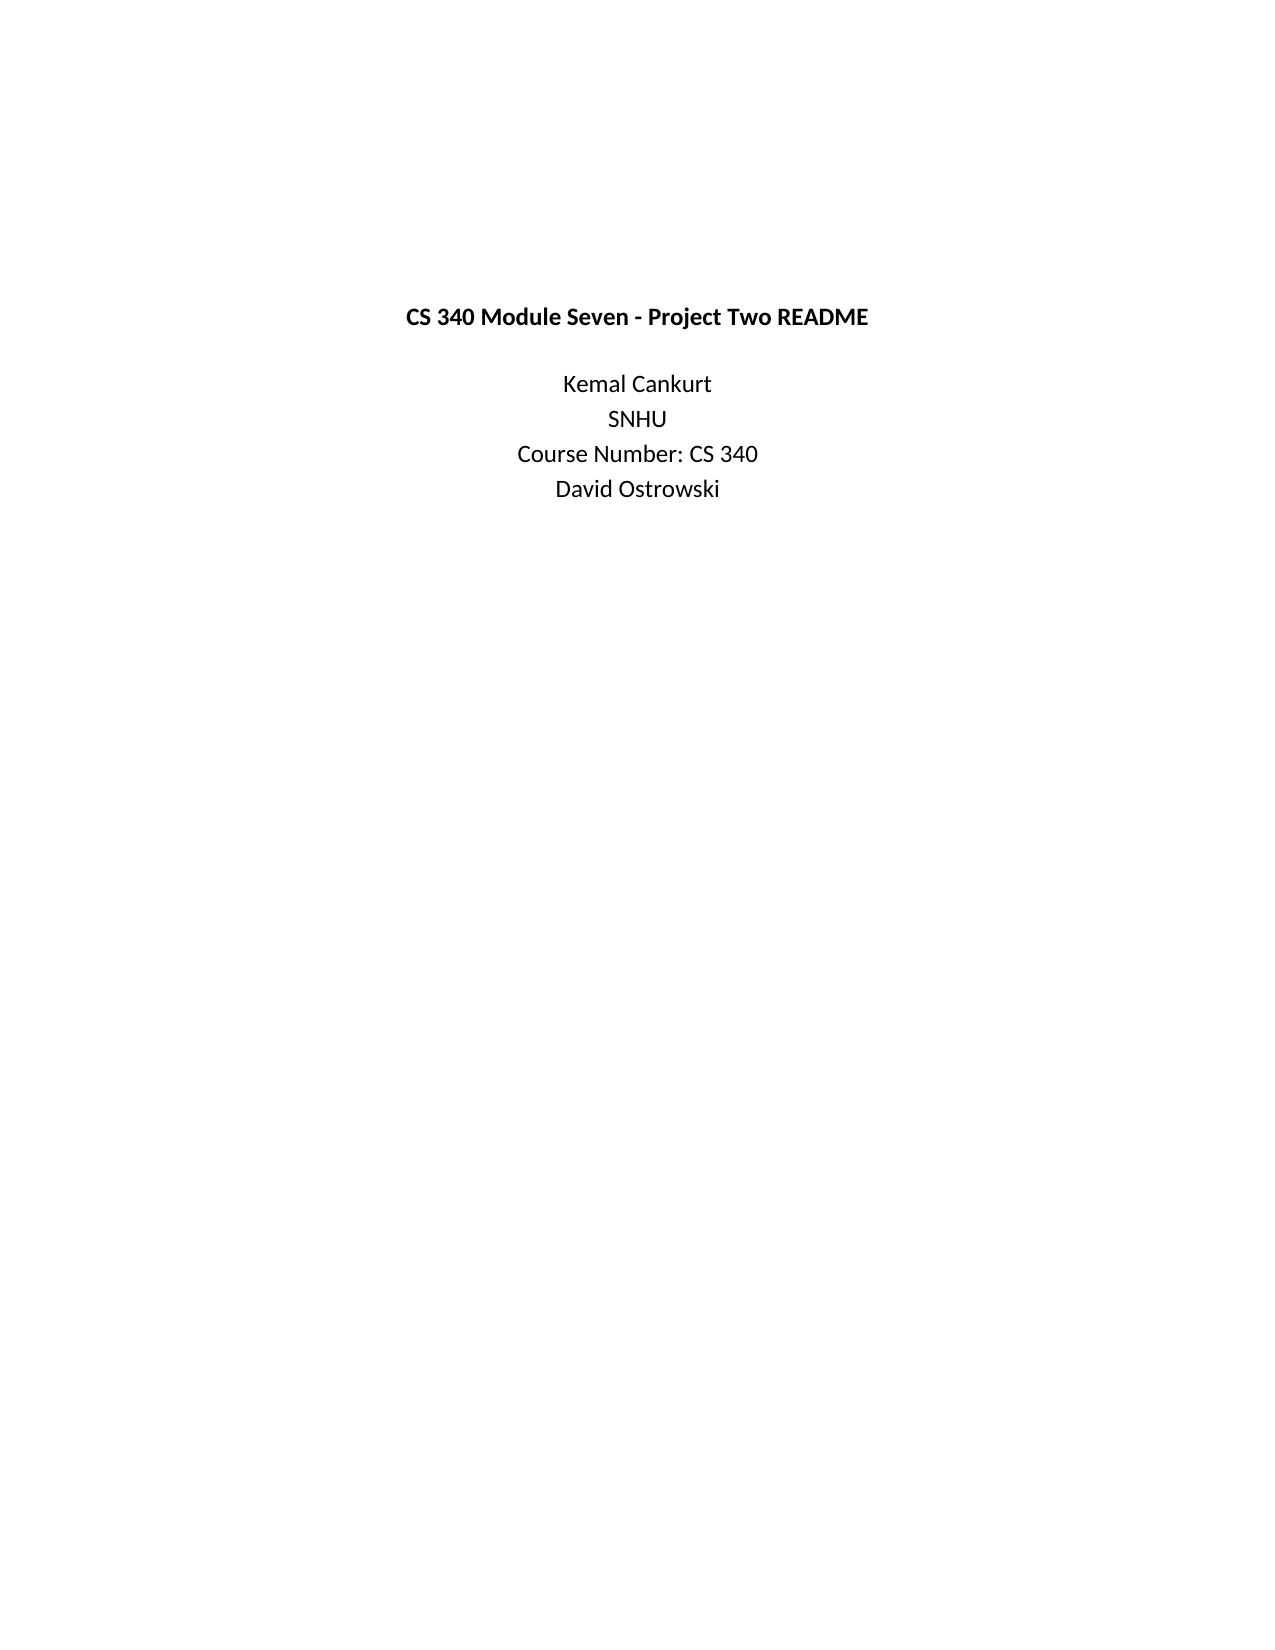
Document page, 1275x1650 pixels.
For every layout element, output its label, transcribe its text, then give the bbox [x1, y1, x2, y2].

title CS 340 Module Seven - Project Two README [150, 301, 1125, 332]
text Kemal Cankurt [150, 368, 1125, 398]
text ​​Course Number:​ CS 340 [150, 438, 1125, 468]
text David Ostrowski [150, 473, 1125, 503]
text SNHU [150, 403, 1125, 433]
